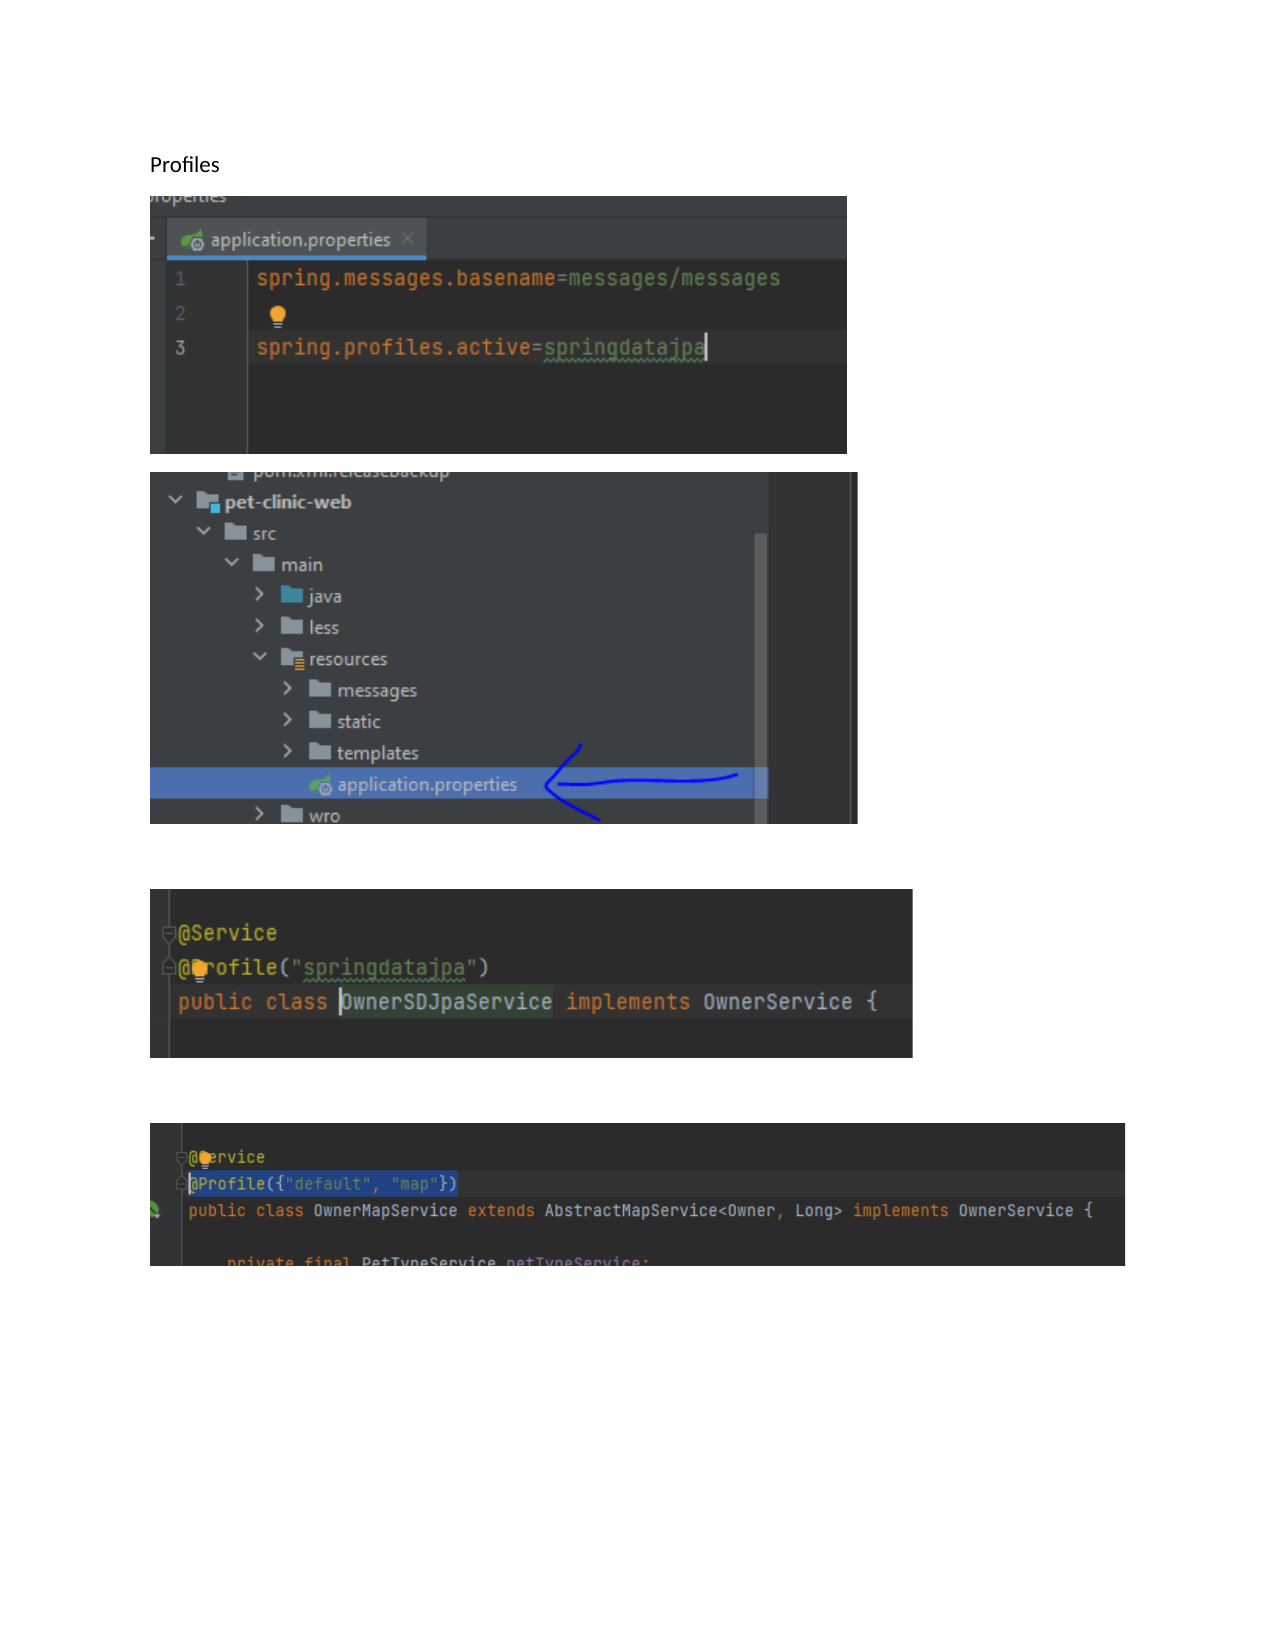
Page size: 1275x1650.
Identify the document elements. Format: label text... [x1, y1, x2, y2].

picture [150, 889, 913, 1058]
picture [150, 196, 847, 454]
text Profiles [150, 150, 1125, 178]
picture [150, 1123, 1125, 1266]
picture [150, 472, 858, 824]
